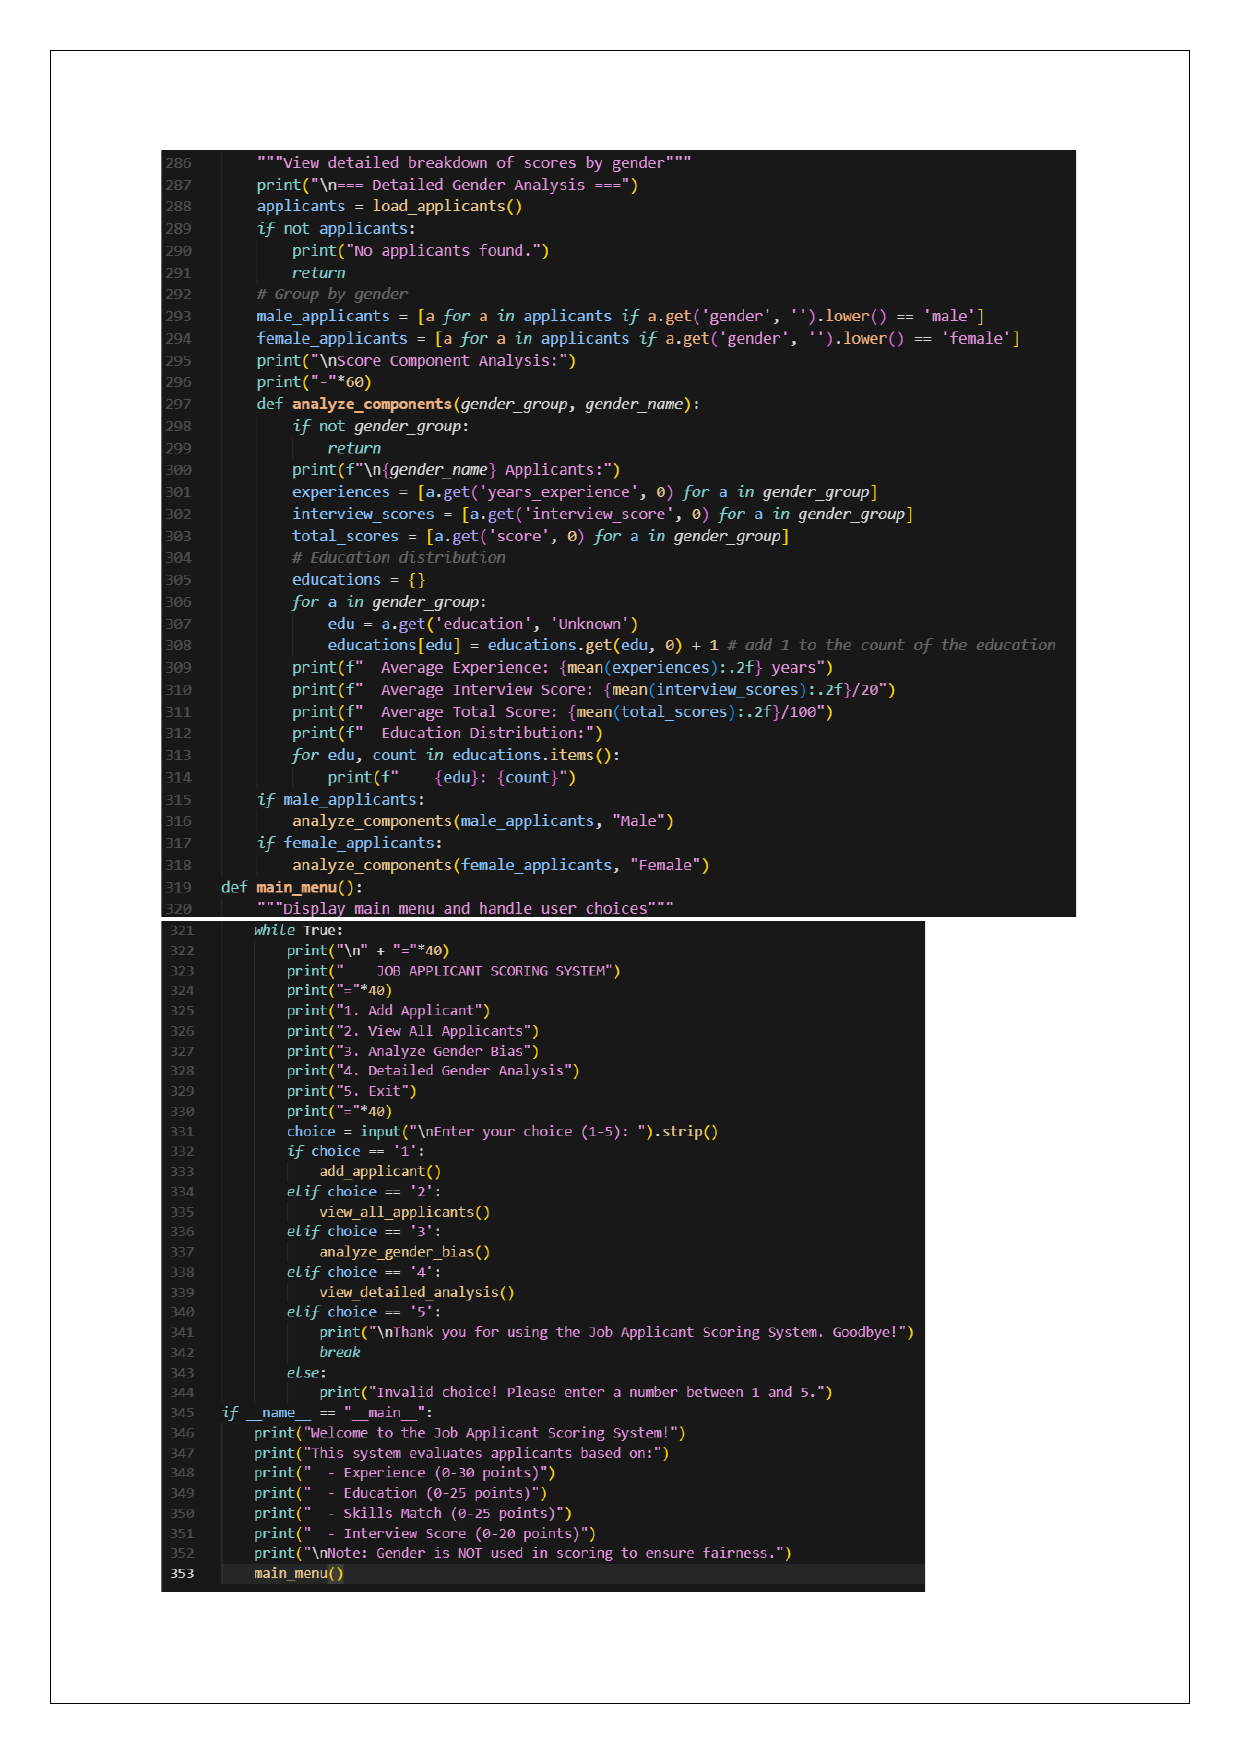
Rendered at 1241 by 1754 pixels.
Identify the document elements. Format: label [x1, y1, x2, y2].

picture [161, 921, 926, 1592]
picture [161, 150, 1077, 917]
